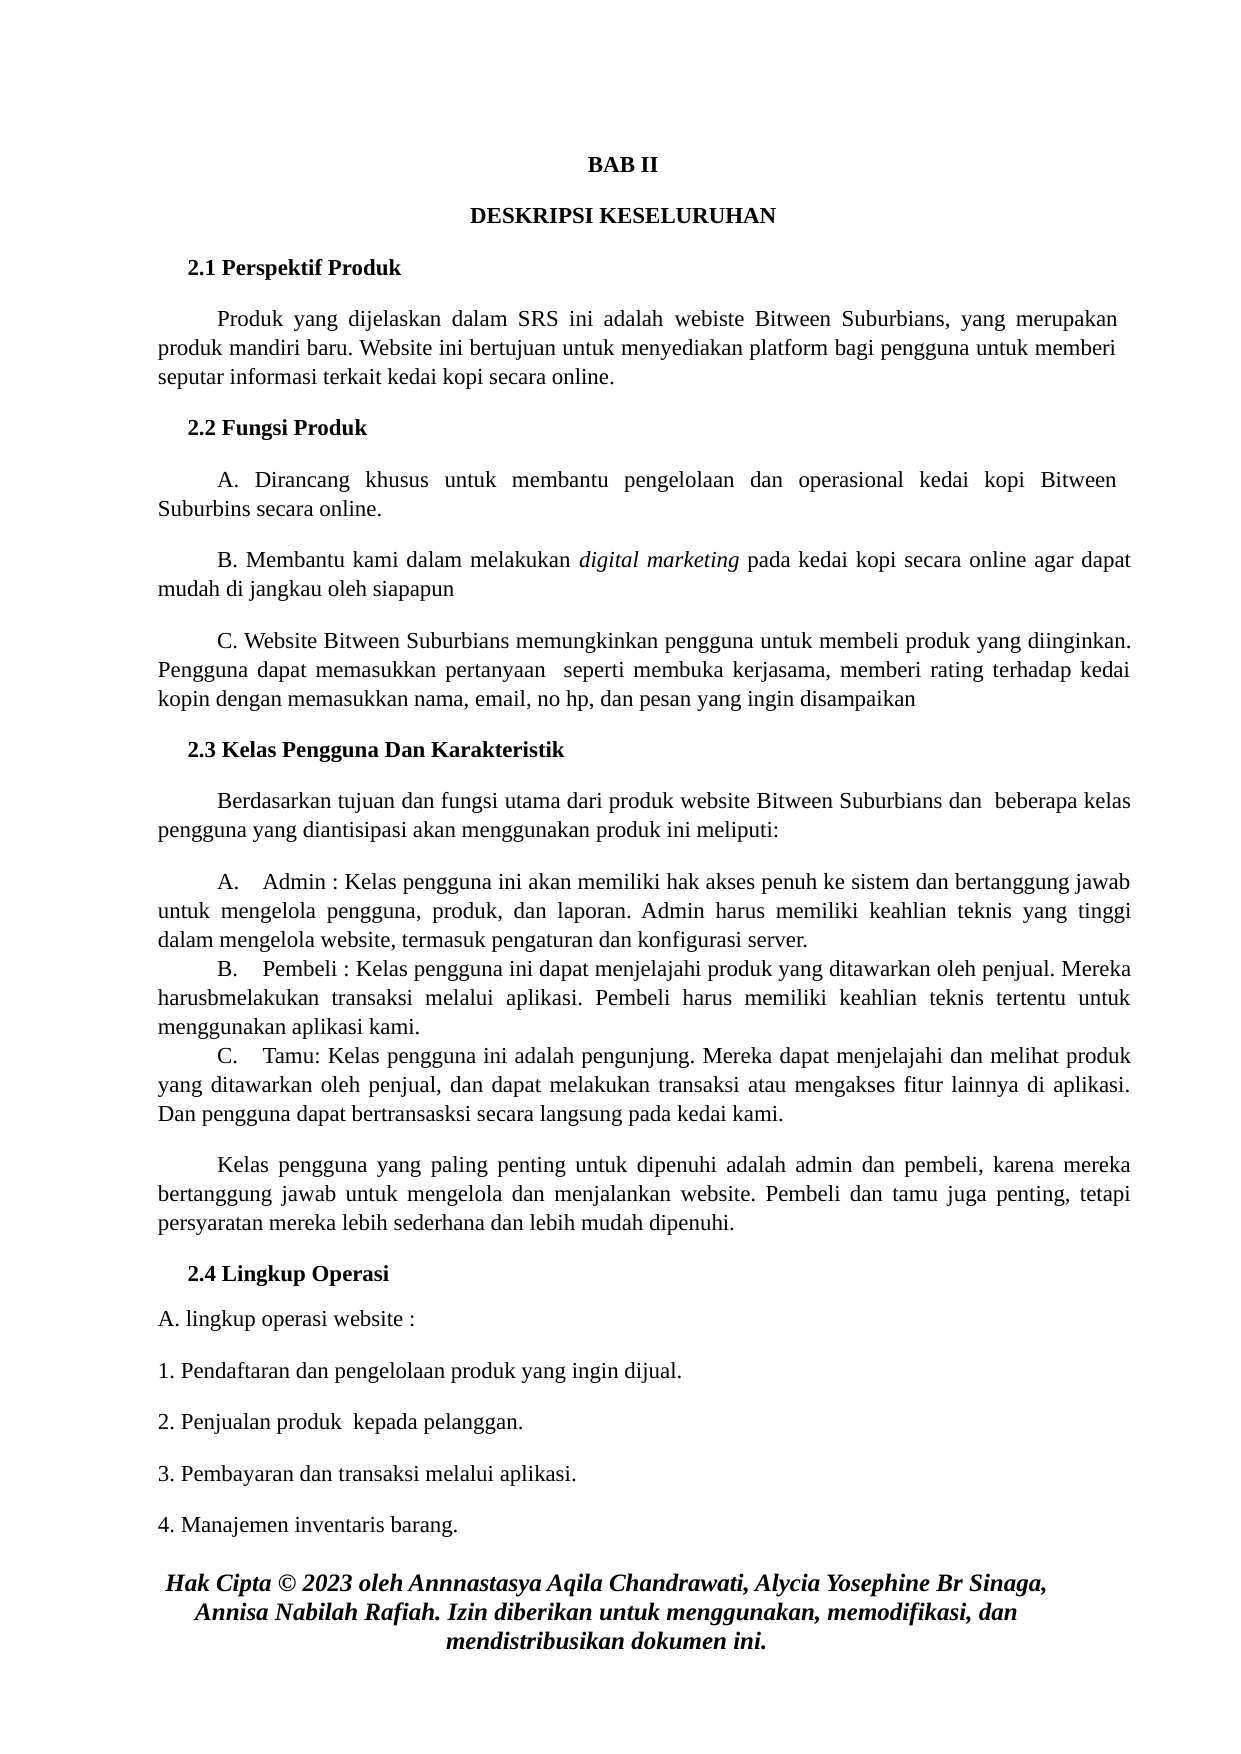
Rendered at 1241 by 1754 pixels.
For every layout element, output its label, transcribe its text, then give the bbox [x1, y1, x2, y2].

text DESKRIPSI KESELURUHAN [193, 202, 1053, 228]
text B. Membantu kami dalam melakukan digital marketing pada kedai kopi secara online agar dapat mudah di jangkau oleh siapapun [158, 546, 1132, 602]
text 2.2 Fungsi Produk [187, 414, 1053, 441]
text BAB II [193, 151, 1053, 177]
text 2.4 Lingkup Operasi [187, 1260, 1132, 1287]
text 3. Pembayaran dan transaksi melalui aplikasi. [143, 1460, 1053, 1486]
text A. lingkup operasi website : [143, 1306, 1053, 1332]
text A. Dirancang khusus untuk membantu pengelolaan dan operasional kedai kopi Bitween Suburbins secara online. [158, 466, 1117, 521]
text Kelas pengguna yang paling penting untuk dipenuhi adalah admin dan pembeli, karena mereka bertanggung jawab untuk mengelola dan menjalankan website. Pembeli dan tamu juga penting, tetapi persyaratan mereka lebih sederhana dan lebih mudah dipenuhi. [158, 1151, 1132, 1235]
text 2. Penjualan produk kepada pelanggan. [143, 1408, 1053, 1435]
text 4. Manajemen inventaris barang. [143, 1511, 1103, 1538]
text C. Website Bitween Suburbians memungkinkan pengguna untuk membeli produk yang diinginkan. Pengguna dapat memasukkan pertanyaan seperti membuka kerjasama, memberi rating terhadap kedai kopin dengan memasukkan nama, email, no hp, dan pesan yang ingin disampaikan [158, 627, 1132, 711]
text 2.1 Perspektif Produk [187, 253, 1053, 280]
list Tamu: Kelas pengguna ini adalah pengunjung. Mereka dapat menjelajahi dan melihat produk yang ditawarkan oleh penjual, dan dapat melakukan transaksi atau mengakses fitur lainnya di aplikasi. Dan pengguna dapat bertransasksi secara langsung pada kedai kami. [158, 1042, 1132, 1126]
text 2.3 Kelas Pengguna Dan Karakteristik [187, 736, 1132, 762]
list Admin : Kelas pengguna ini akan memiliki hak akses penuh ke sistem dan bertanggung jawab untuk mengelola pengguna, produk, dan laporan. Admin harus memiliki keahlian teknis yang tinggi dalam mengelola website, termasuk pengaturan dan konfigurasi server. [158, 868, 1132, 952]
text Produk yang dijelaskan dalam SRS ini adalah webiste Bitween Suburbians, yang merupakan produk mandiri baru. Website ini bertujuan untuk menyediakan platform bagi pengguna untuk memberi seputar informasi terkait kedai kopi secara online. [158, 305, 1117, 389]
text Berdasarkan tujuan dan fungsi utama dari produk website Bitween Suburbians dan beberapa kelas pengguna yang diantisipasi akan menggunakan produk ini meliputi: [158, 787, 1132, 843]
text 1. Pendaftaran dan pengelolaan produk yang ingin dijual. [143, 1357, 1053, 1383]
list Pembeli : Kelas pengguna ini dapat menjelajahi produk yang ditawarkan oleh penjual. Mereka harusbmelakukan transaksi melalui aplikasi. Pembeli harus memiliki keahlian teknis tertentu untuk menggunakan aplikasi kami. [158, 955, 1132, 1039]
